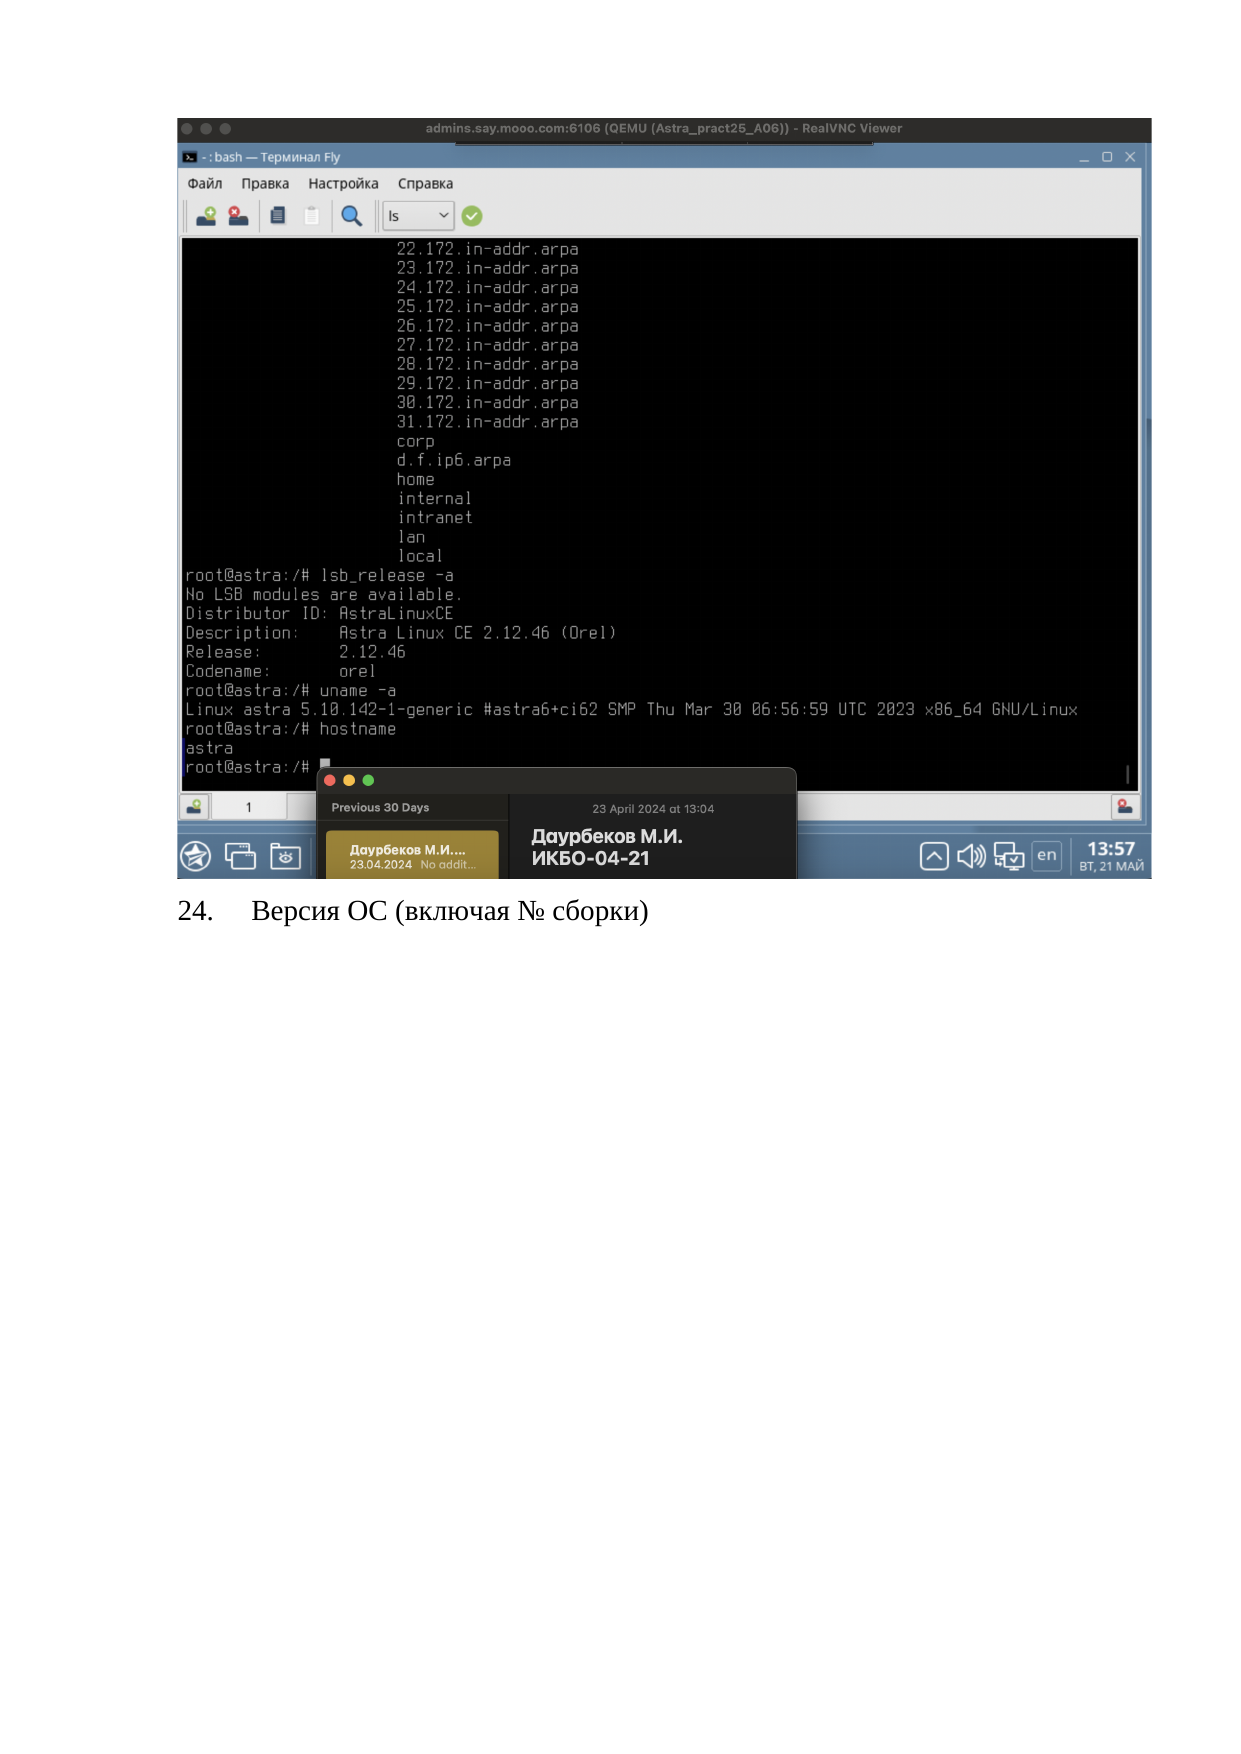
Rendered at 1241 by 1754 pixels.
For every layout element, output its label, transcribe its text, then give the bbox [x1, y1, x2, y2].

list Версия ОС (включая № сборки) [177, 893, 1152, 926]
picture [177, 118, 1152, 879]
